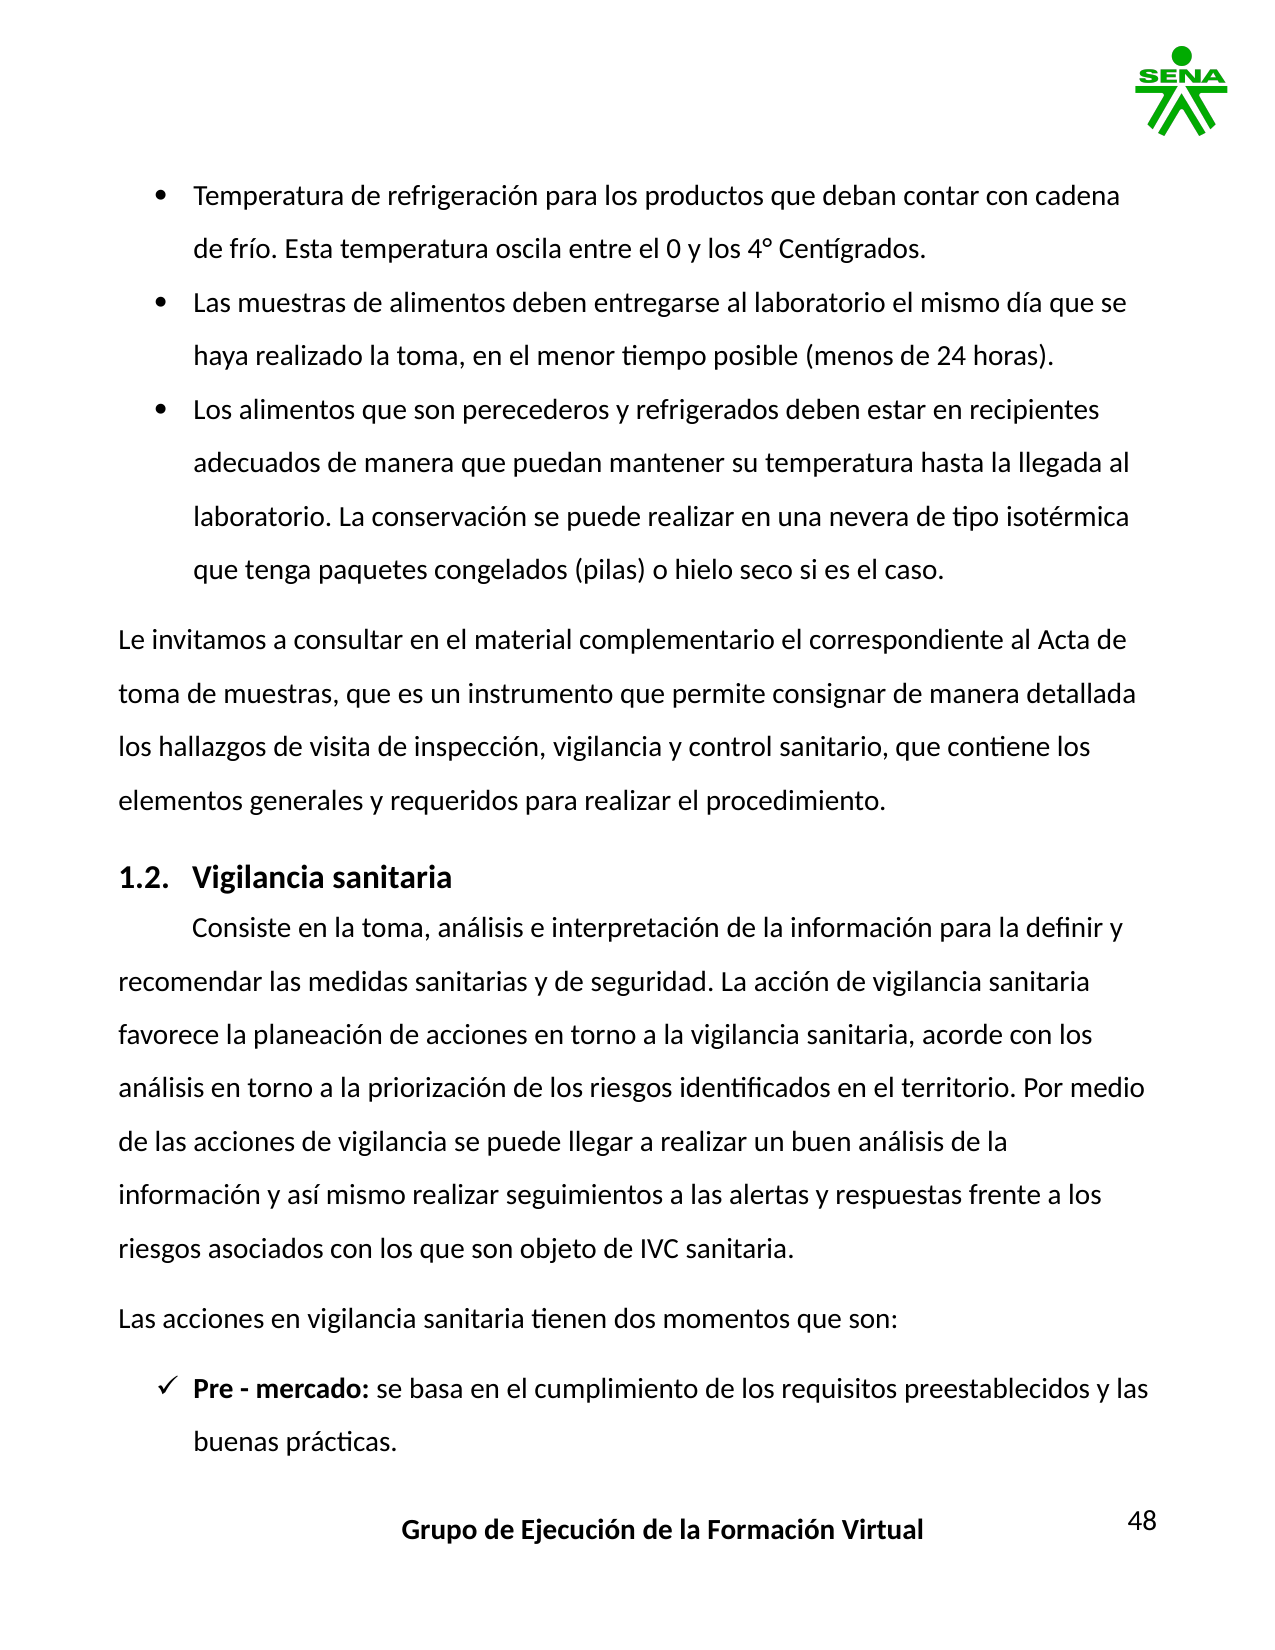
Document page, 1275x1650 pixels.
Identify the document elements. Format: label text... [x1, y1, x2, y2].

picture [1135, 46, 1228, 136]
list Temperatura de refrigeración para los productos que deban contar con cadena de frío. Esta temperatura oscila entre el 0 y los 4° Centígrados. [156, 177, 1157, 266]
subtitle Vigilancia sanitaria [118, 856, 1157, 897]
list Las muestras de alimentos deben entregarse al laboratorio el mismo día que se haya realizado la toma, en el menor tiempo posible (menos de 24 horas). [156, 284, 1157, 373]
list Pre - mercado: se basa en el cumplimiento de los requisitos preestablecidos y las buenas prácticas. [156, 1370, 1157, 1459]
text Le invitamos a consultar en el material complementario el correspondiente al Acta de toma de muestras, que es un instrumento que permite consignar de manera detallada los hallazgos de visita de inspección, vigilancia y control sanitario, que contiene los elementos generales y requeridos para realizar el procedimiento. [118, 621, 1157, 817]
text Las acciones en vigilancia sanitaria tienen dos momentos que son: [118, 1300, 1157, 1336]
list Los alimentos que son perecederos y refrigerados deben estar en recipientes adecuados de manera que puedan mantener su temperatura hasta la llegada al laboratorio. La conservación se puede realizar en una nevera de tipo isotérmica que tenga paquetes congelados (pilas) o hielo seco si es el caso. [156, 391, 1157, 587]
text Consiste en la toma, análisis e interpretación de la información para la definir y recomendar las medidas sanitarias y de seguridad. La acción de vigilancia sanitaria favorece la planeación de acciones en torno a la vigilancia sanitaria, acorde con los análisis en torno a la priorización de los riesgos identificados en el territorio. Por medio de las acciones de vigilancia se puede llegar a realizar un buen análisis de la información y así mismo realizar seguimientos a las alertas y respuestas frente a los riesgos asociados con los que son objeto de IVC sanitaria. [118, 909, 1157, 1265]
